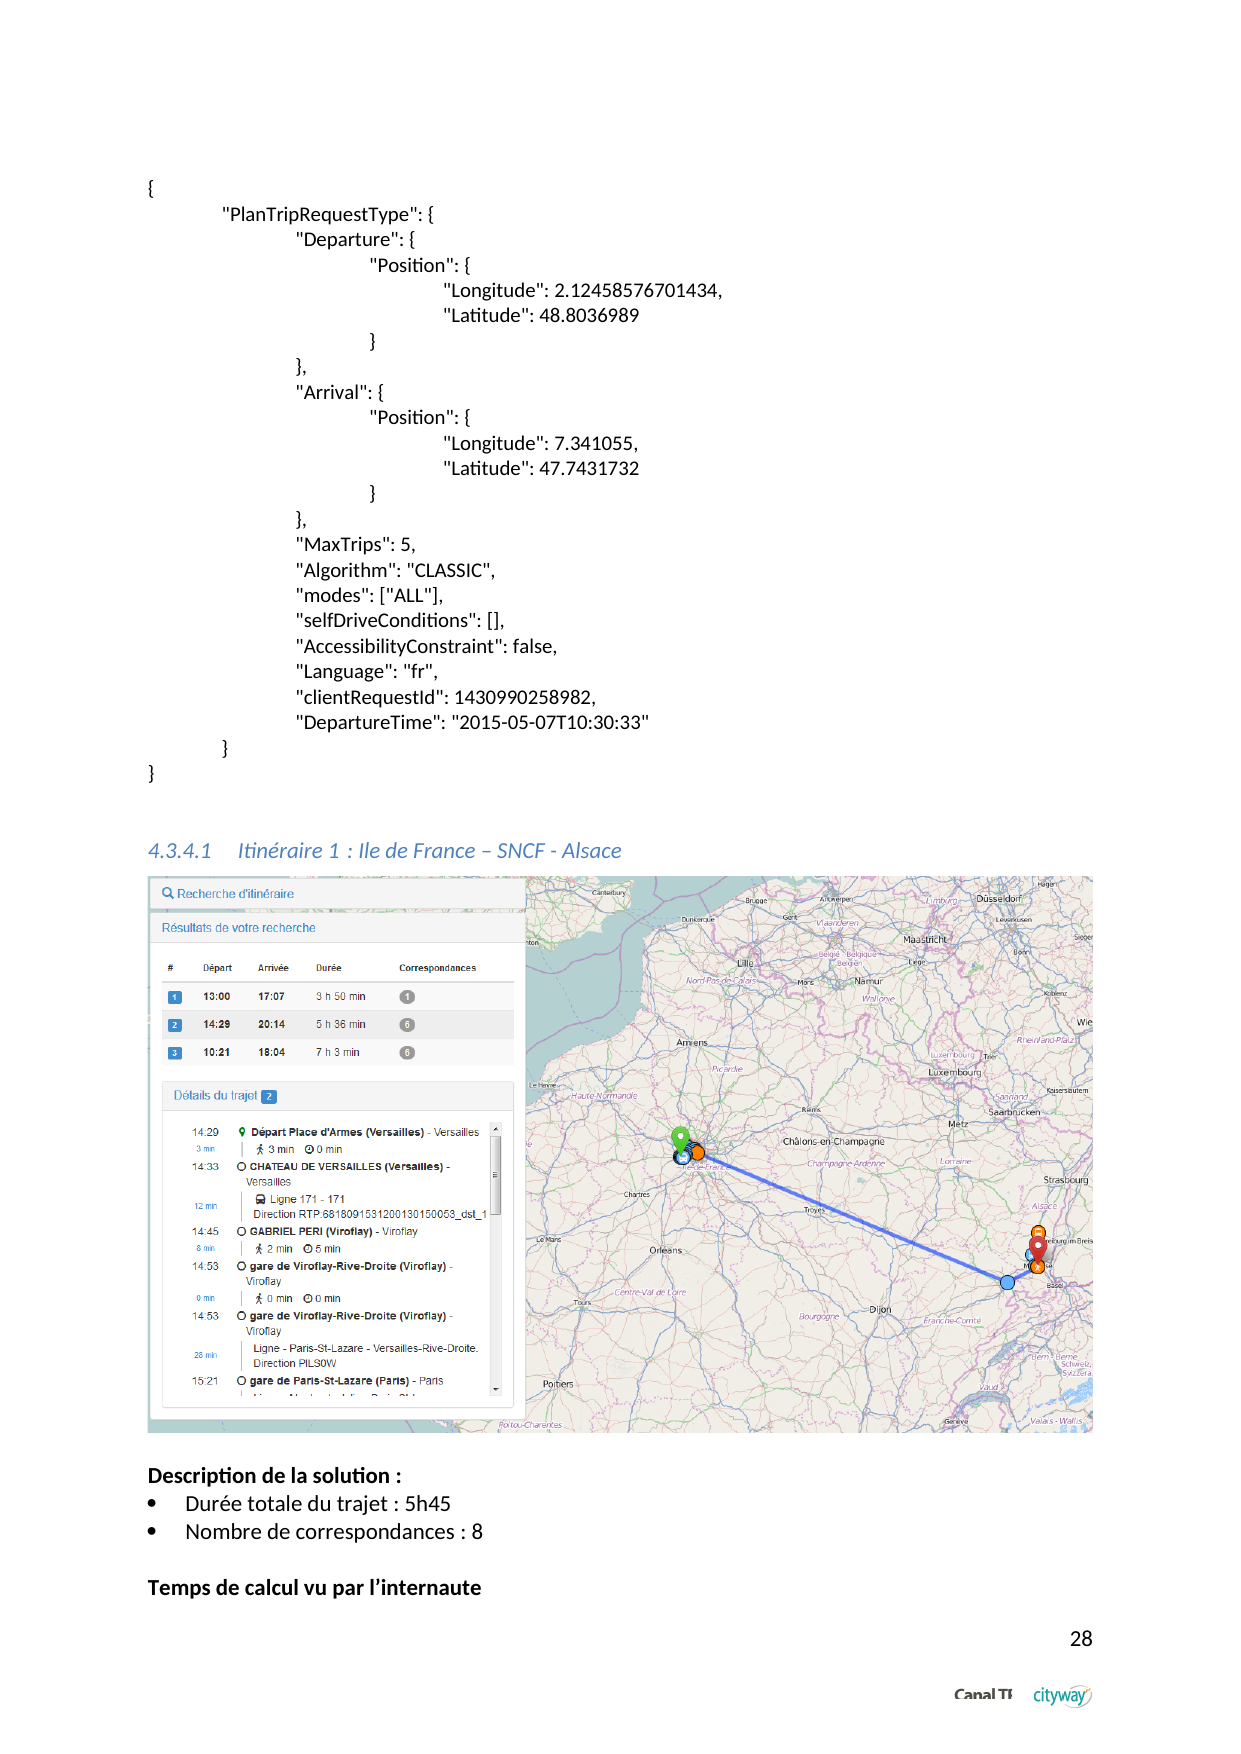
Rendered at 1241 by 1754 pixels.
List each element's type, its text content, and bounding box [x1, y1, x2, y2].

text "PlanTripRequestType": { [148, 201, 1093, 226]
text "modes": ["ALL"], [148, 582, 1093, 608]
picture [147, 876, 1093, 1433]
list Nombre de correspondances : 8 [148, 1517, 1093, 1545]
text }, [148, 506, 1093, 531]
text "Departure": { [148, 226, 1093, 252]
text "Latitude": 47.7431732 [148, 455, 1093, 481]
text "selfDriveConditions": [], [148, 608, 1093, 633]
subtitle Itinéraire 1 : Ile de France – SNCF - Alsace [148, 836, 1093, 864]
text }, [148, 353, 1093, 379]
text "Arrival": { [148, 379, 1093, 404]
text Temps de calcul vu par l’internaute [148, 1573, 1093, 1601]
text "Position": { [148, 252, 1093, 277]
text } [148, 760, 1093, 786]
text } [148, 735, 1093, 760]
text "Latitude": 48.8036989 [148, 303, 1093, 328]
text "Longitude": 2.12458576701434, [148, 277, 1093, 303]
picture [953, 1686, 1013, 1699]
text Description de la solution : [148, 1461, 1093, 1489]
text "Language": "fr", [148, 658, 1093, 684]
text { [148, 176, 1093, 201]
text "clientRequestId": 1430990258982, [148, 684, 1093, 709]
list Durée totale du trajet : 5h45 [148, 1489, 1093, 1517]
text } [148, 481, 1093, 506]
text "AccessibilityConstraint": false, [148, 633, 1093, 658]
text "DepartureTime": "2015-05-07T10:30:33" [148, 709, 1093, 735]
text } [148, 328, 1093, 353]
text "Position": { [148, 404, 1093, 430]
text "Algorithm": "CLASSIC", [148, 557, 1093, 582]
text "MaxTrips": 5, [148, 531, 1093, 557]
picture [1028, 1677, 1095, 1711]
text "Longitude": 7.341055, [148, 430, 1093, 455]
